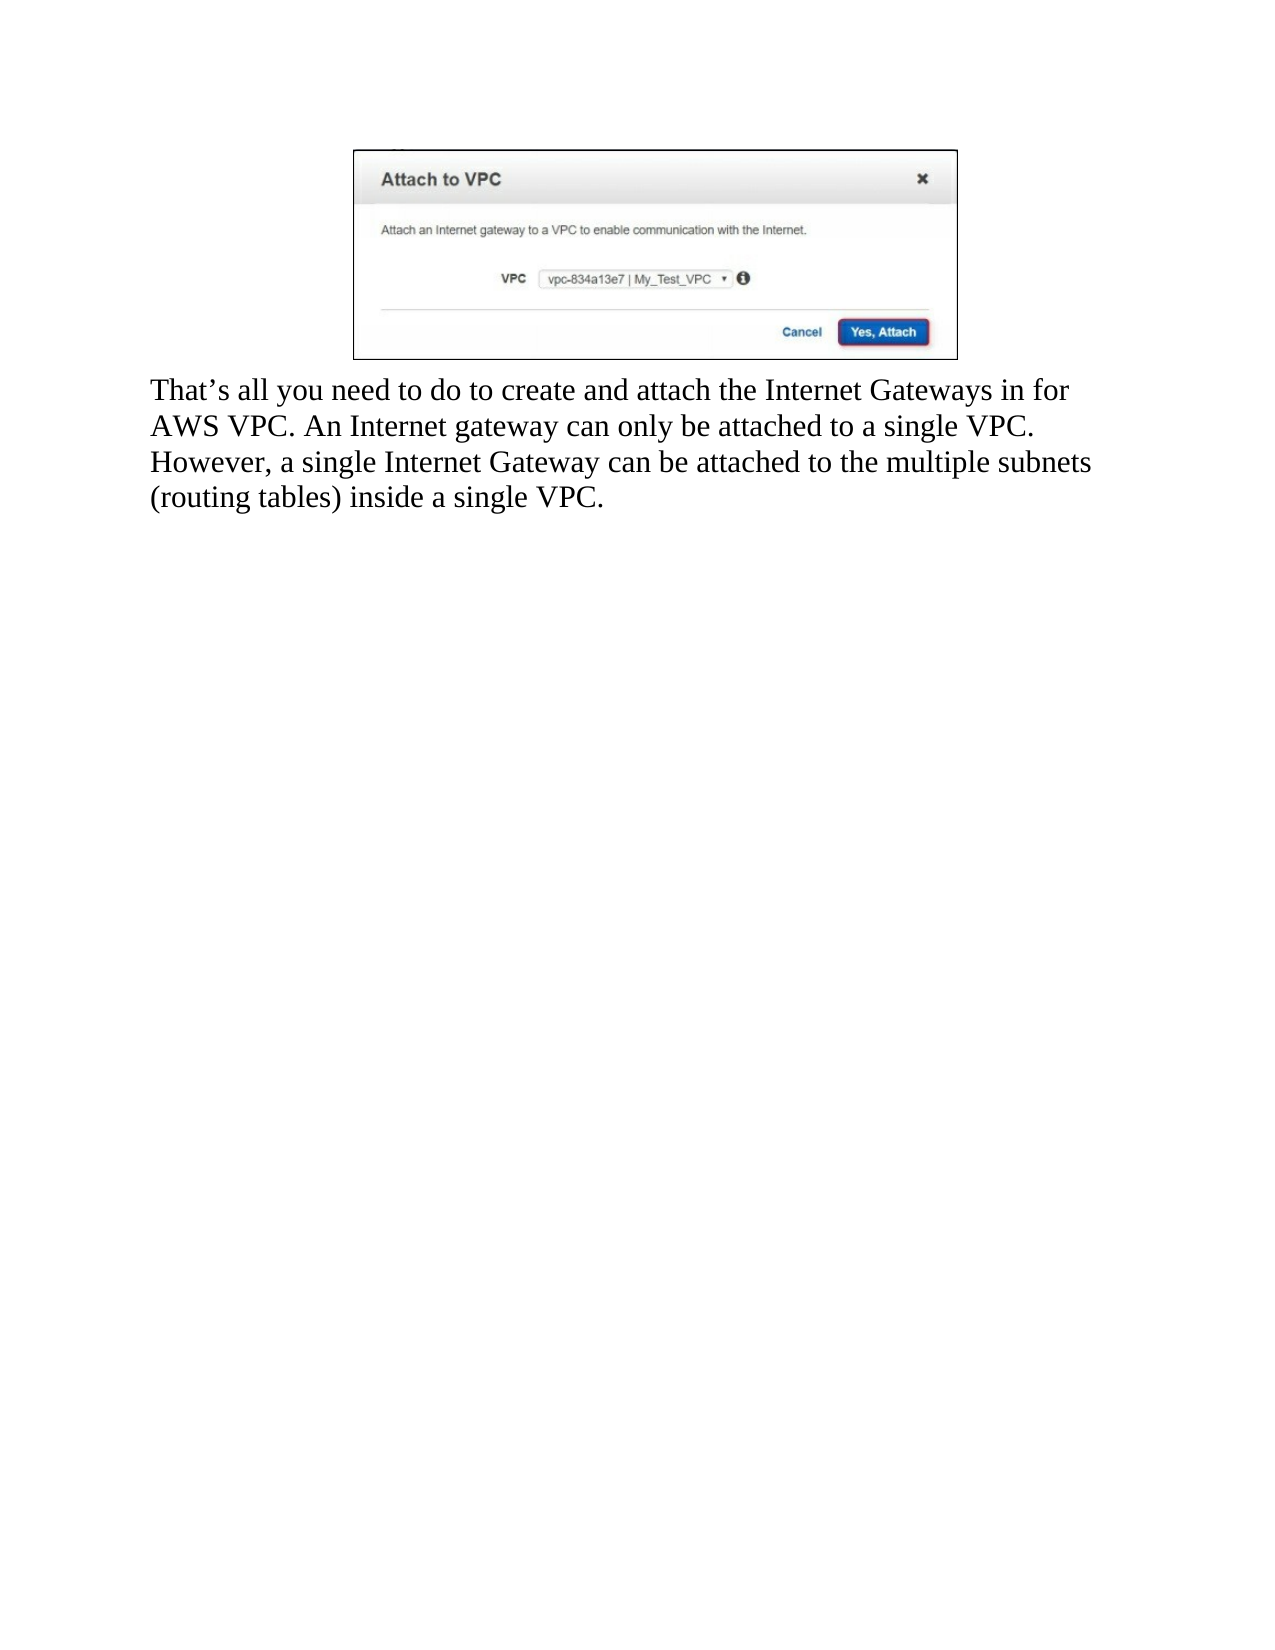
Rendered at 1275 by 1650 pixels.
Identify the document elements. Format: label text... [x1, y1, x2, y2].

picture [354, 151, 957, 359]
text That’s all you need to do to create and attach the Internet Gateways in for AWS VPC. An Internet gateway can only be attached to a single VPC. However, a single Internet Gateway can be attached to the multiple subnets (routing tables) inside a single VPC. [150, 371, 1097, 515]
